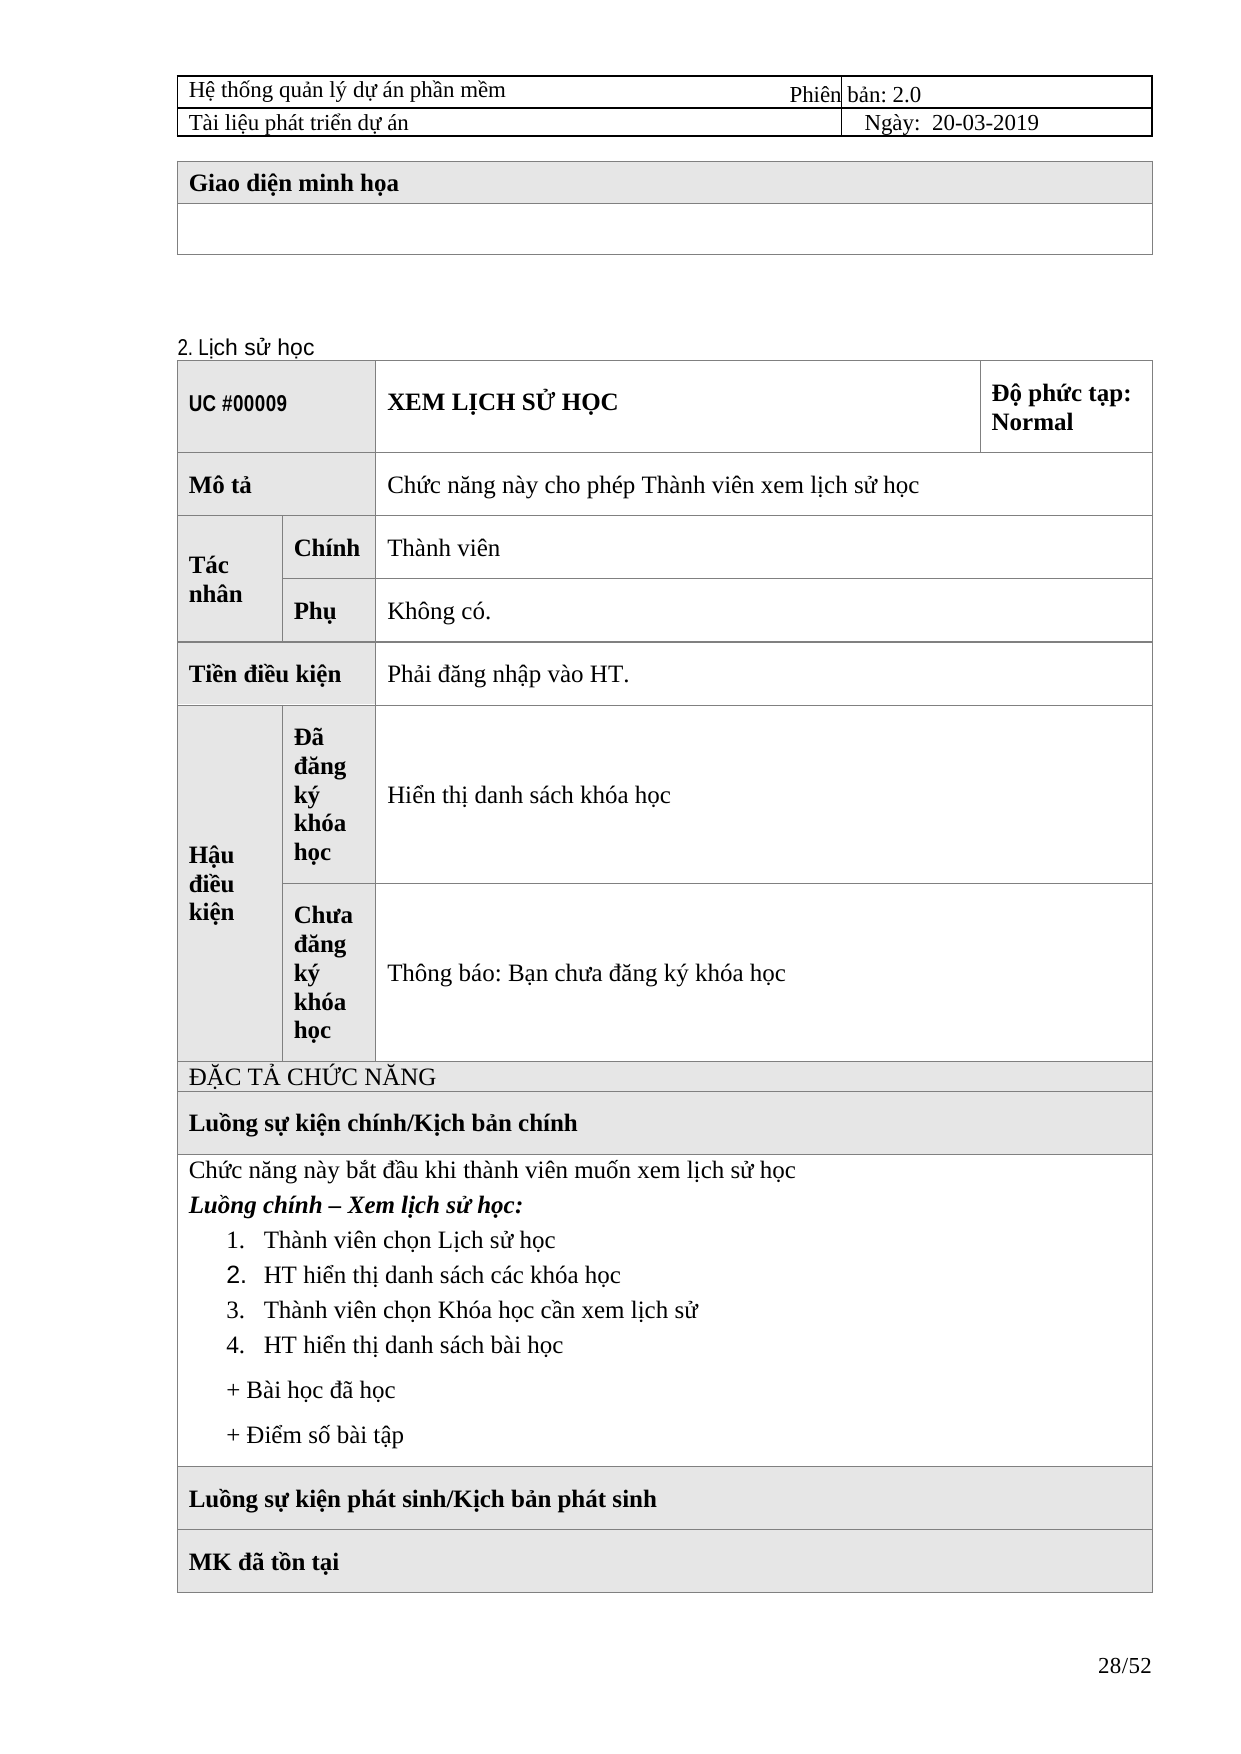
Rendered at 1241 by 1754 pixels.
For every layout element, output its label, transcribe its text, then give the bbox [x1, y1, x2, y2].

table_cell Hiển thị danh sách khóa học [376, 706, 1152, 883]
table_header UC #00009 [178, 361, 375, 452]
table_cell Tác nhân [178, 516, 282, 641]
table_header Độ phức tạp: Normal [981, 361, 1152, 452]
table_cell Đã đăng ký khóa học [283, 706, 375, 883]
table_cell [178, 204, 1152, 254]
table_cell Chức năng này cho phép Thành viên xem lịch sử học [376, 453, 1152, 515]
table_header XEM LỊCH SỬ HỌC [376, 361, 980, 452]
table_cell Hậu điều kiện [178, 706, 282, 1061]
table_cell Mô tả [178, 453, 375, 515]
table_cell Luồng sự kiện chính/Kịch bản chính [178, 1092, 1152, 1154]
text 2. Lịch sử học [177, 334, 1152, 360]
table_cell Luồng sự kiện phát sinh/Kịch bản phát sinh [178, 1467, 1152, 1529]
table_cell Tiền điều kiện [178, 643, 375, 704]
table_cell ĐẶC TẢ CHỨC NĂNG [178, 1062, 1152, 1091]
table_cell Giao diện minh họa [178, 162, 1152, 203]
table_cell Chưa đăng ký khóa học [283, 884, 375, 1061]
table_cell Phụ [283, 579, 375, 641]
table_cell Không có. [376, 579, 1152, 641]
table_cell MK đã tồn tại [178, 1530, 1152, 1592]
table_cell Phải đăng nhập vào HT. [376, 643, 1152, 704]
table_cell Thành viên [376, 516, 1152, 578]
table_cell Chính [283, 516, 375, 578]
table_cell Chức năng này bắt đầu khi thành viên muốn xem lịch sử học Luồng chính – Xem lịch sử học: Thành viên chọn Lịch sử học HT hiển thị danh sách các khóa học Thành viên chọn Khóa học cần xem lịch sử HT hiển thị danh sách bài học + Bài học đã học + Điểm số bài tập [178, 1155, 1152, 1466]
table_cell Thông báo: Bạn chưa đăng ký khóa học [376, 884, 1152, 1061]
